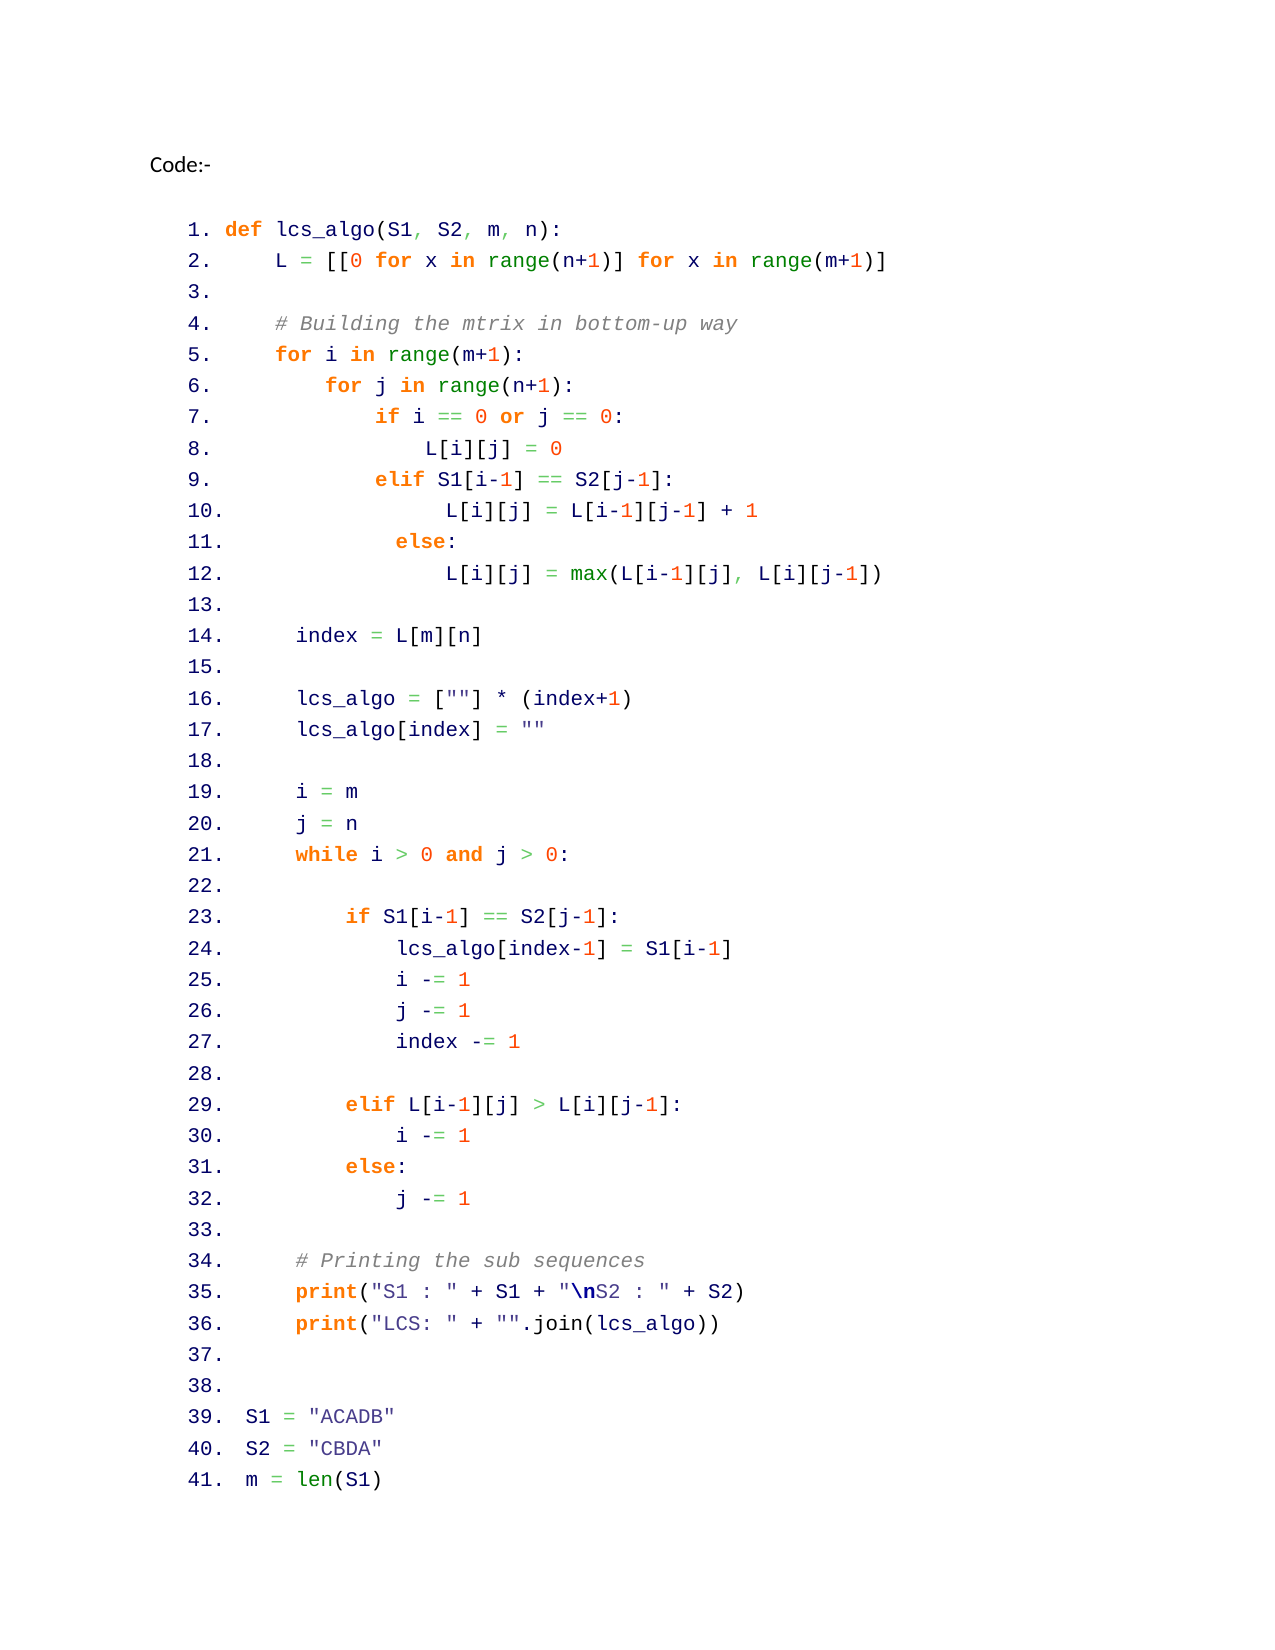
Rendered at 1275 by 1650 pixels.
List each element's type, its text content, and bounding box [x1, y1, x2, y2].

list i -= 1 [187, 1118, 1125, 1149]
list for j in range(n+1): [187, 368, 1125, 399]
list L[i][j] = max(L[i-1][j], L[i][j-1]) [187, 555, 1125, 586]
list j -= 1 [187, 1180, 1125, 1211]
list L[i][j] = 0 [187, 430, 1125, 461]
list def lcs_algo(S1, S2, m, n): [187, 211, 1125, 243]
list elif L[i-1][j] > L[i][j-1]: [187, 1086, 1125, 1118]
list lcs_algo[index-1] = S1[i-1] [187, 930, 1125, 961]
list lcs_algo = [""] * (index+1) [187, 680, 1125, 711]
list elif S1[i-1] == S2[j-1]: [187, 461, 1125, 493]
list S1 = "ACADB" [187, 1399, 1125, 1430]
list index -= 1 [187, 1024, 1125, 1055]
list # Printing the sub sequences [187, 1243, 1125, 1274]
list i -= 1 [187, 961, 1125, 993]
list S2 = "CBDA" [187, 1430, 1125, 1461]
list else: [187, 1149, 1125, 1180]
text Code:- [150, 150, 1125, 178]
list j = n [187, 805, 1125, 836]
list i = m [187, 774, 1125, 805]
list lcs_algo[index] = "" [187, 711, 1125, 743]
list L[i][j] = L[i-1][j-1] + 1 [187, 493, 1125, 524]
list index = L[m][n] [187, 618, 1125, 649]
list print("S1 : " + S1 + "\nS2 : " + S2) [187, 1274, 1125, 1305]
list if S1[i-1] == S2[j-1]: [187, 899, 1125, 930]
list m = len(S1) [187, 1461, 1125, 1493]
list else: [187, 524, 1125, 555]
list print("LCS: " + "".join(lcs_algo)) [187, 1305, 1125, 1336]
list for i in range(m+1): [187, 336, 1125, 368]
list L = [[0 for x in range(n+1)] for x in range(m+1)] [187, 243, 1125, 274]
list j -= 1 [187, 993, 1125, 1024]
list # Building the mtrix in bottom-up way [187, 305, 1125, 336]
list if i == 0 or j == 0: [187, 399, 1125, 430]
list while i > 0 and j > 0: [187, 836, 1125, 868]
